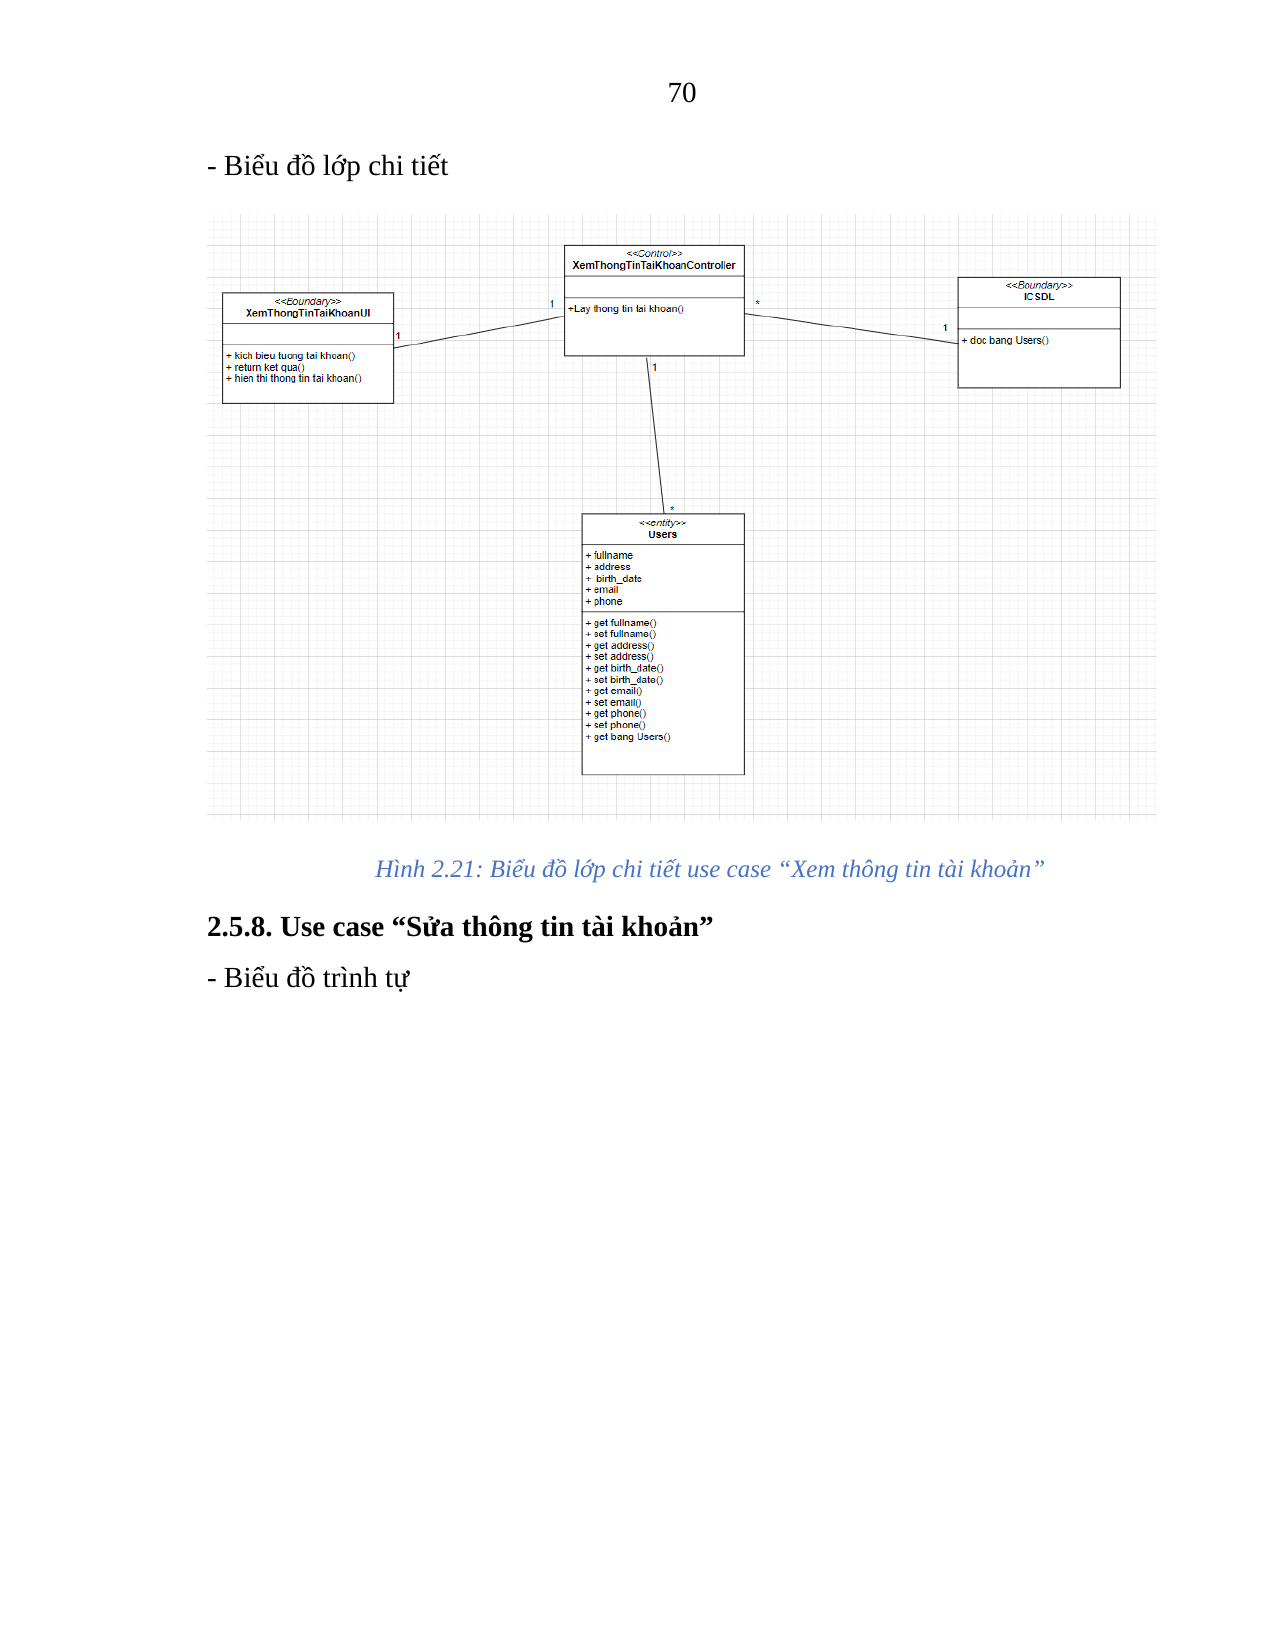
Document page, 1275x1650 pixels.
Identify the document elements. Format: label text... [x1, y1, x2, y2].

text - Biểu đồ trình tự [207, 960, 1157, 993]
text - Biểu đồ lớp chi tiết [207, 148, 1157, 181]
text Hình 2.21: Biểu đồ lớp chi tiết use case “Xem thông tin tài khoản” [207, 854, 1157, 883]
subtitle 2.5.8. Use case “Sửa thông tin tài khoản” [207, 909, 1157, 943]
picture [206, 214, 1157, 821]
